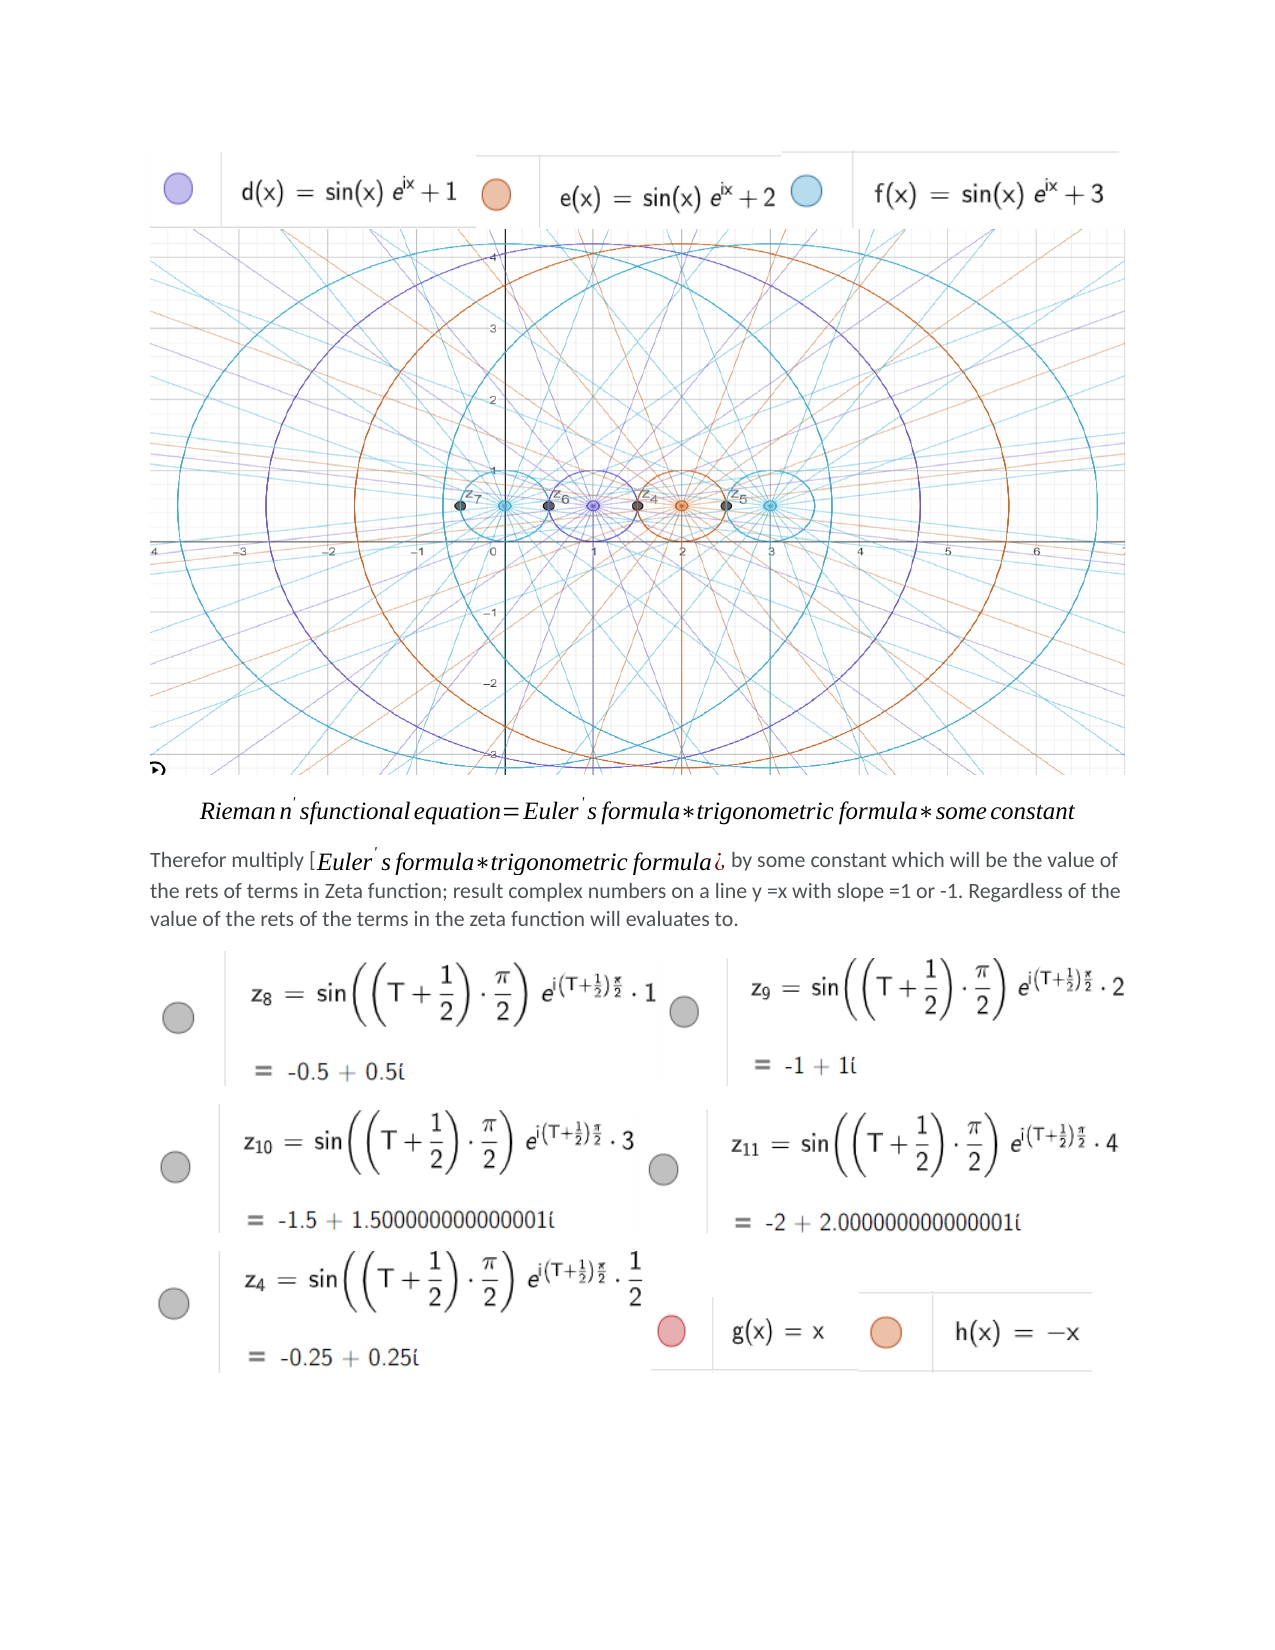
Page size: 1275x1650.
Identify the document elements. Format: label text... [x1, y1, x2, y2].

picture [150, 1251, 1093, 1373]
picture [150, 150, 1119, 228]
picture [150, 1104, 1122, 1233]
picture [150, 229, 1125, 775]
text Therefor multiply [ by some constant which will be the value of the rets of terms in Zeta function; result complex numbers on a line y =x with slope =1 or -1. Regardless of the value of the rets of the terms in the zeta function will evaluates to. [150, 843, 1125, 932]
picture [150, 951, 1124, 1086]
